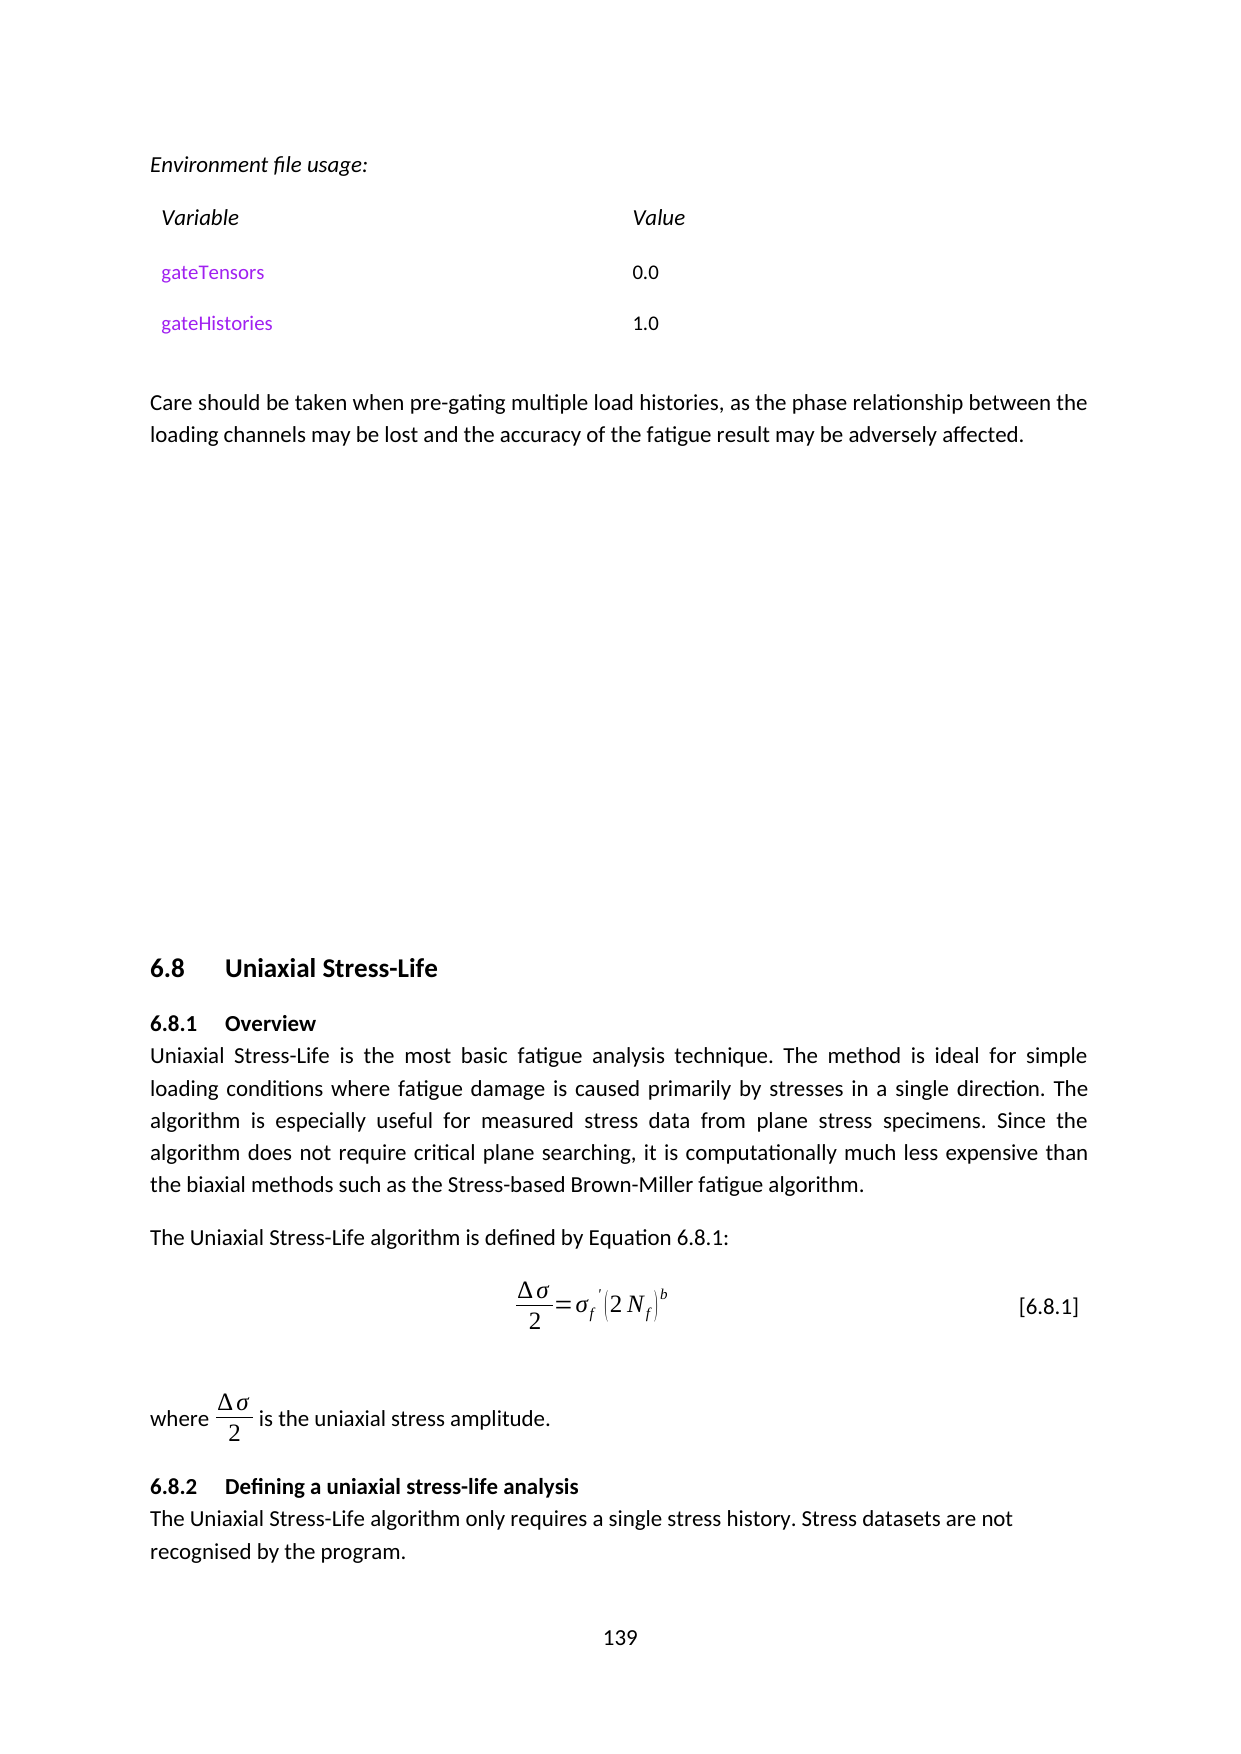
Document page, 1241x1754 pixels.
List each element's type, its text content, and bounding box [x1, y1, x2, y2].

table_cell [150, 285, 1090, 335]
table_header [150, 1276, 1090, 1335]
subtitle 6.8.1 Overview [150, 1009, 1090, 1037]
text Uniaxial Stress-Life is the most basic fatigue analysis technique. The method is ideal for simple loading conditions where fatigue damage is caused primarily by stresses in a single direction. The algorithm is especially useful for measured stress data from plane stress specimens. Since the algorithm does not require critical plane searching, it is computationally much less expensive than the biaxial methods such as the Stress-based Brown-Miller fatigue algorithm. [150, 1042, 1090, 1198]
text The Uniaxial Stress-Life algorithm is defined by Equation 6.8.1: [150, 1223, 1090, 1251]
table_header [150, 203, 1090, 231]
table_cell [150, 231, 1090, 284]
subtitle 6.8 Uniaxial Stress-Life [150, 951, 1090, 984]
subtitle 6.8.2 Defining a uniaxial stress-life analysis [150, 1472, 1090, 1500]
text Care should be taken when pre-gating multiple load histories, as the phase relationship between the loading channels may be lost and the accuracy of the fatigue result may be adversely affected. [150, 388, 1090, 448]
text The Uniaxial Stress-Life algorithm only requires a single stress history. Stress datasets are not recognised by the program. [150, 1504, 1090, 1565]
text where is the uniaxial stress amplitude. [150, 1388, 1090, 1447]
text Environment file usage: [150, 150, 1090, 178]
